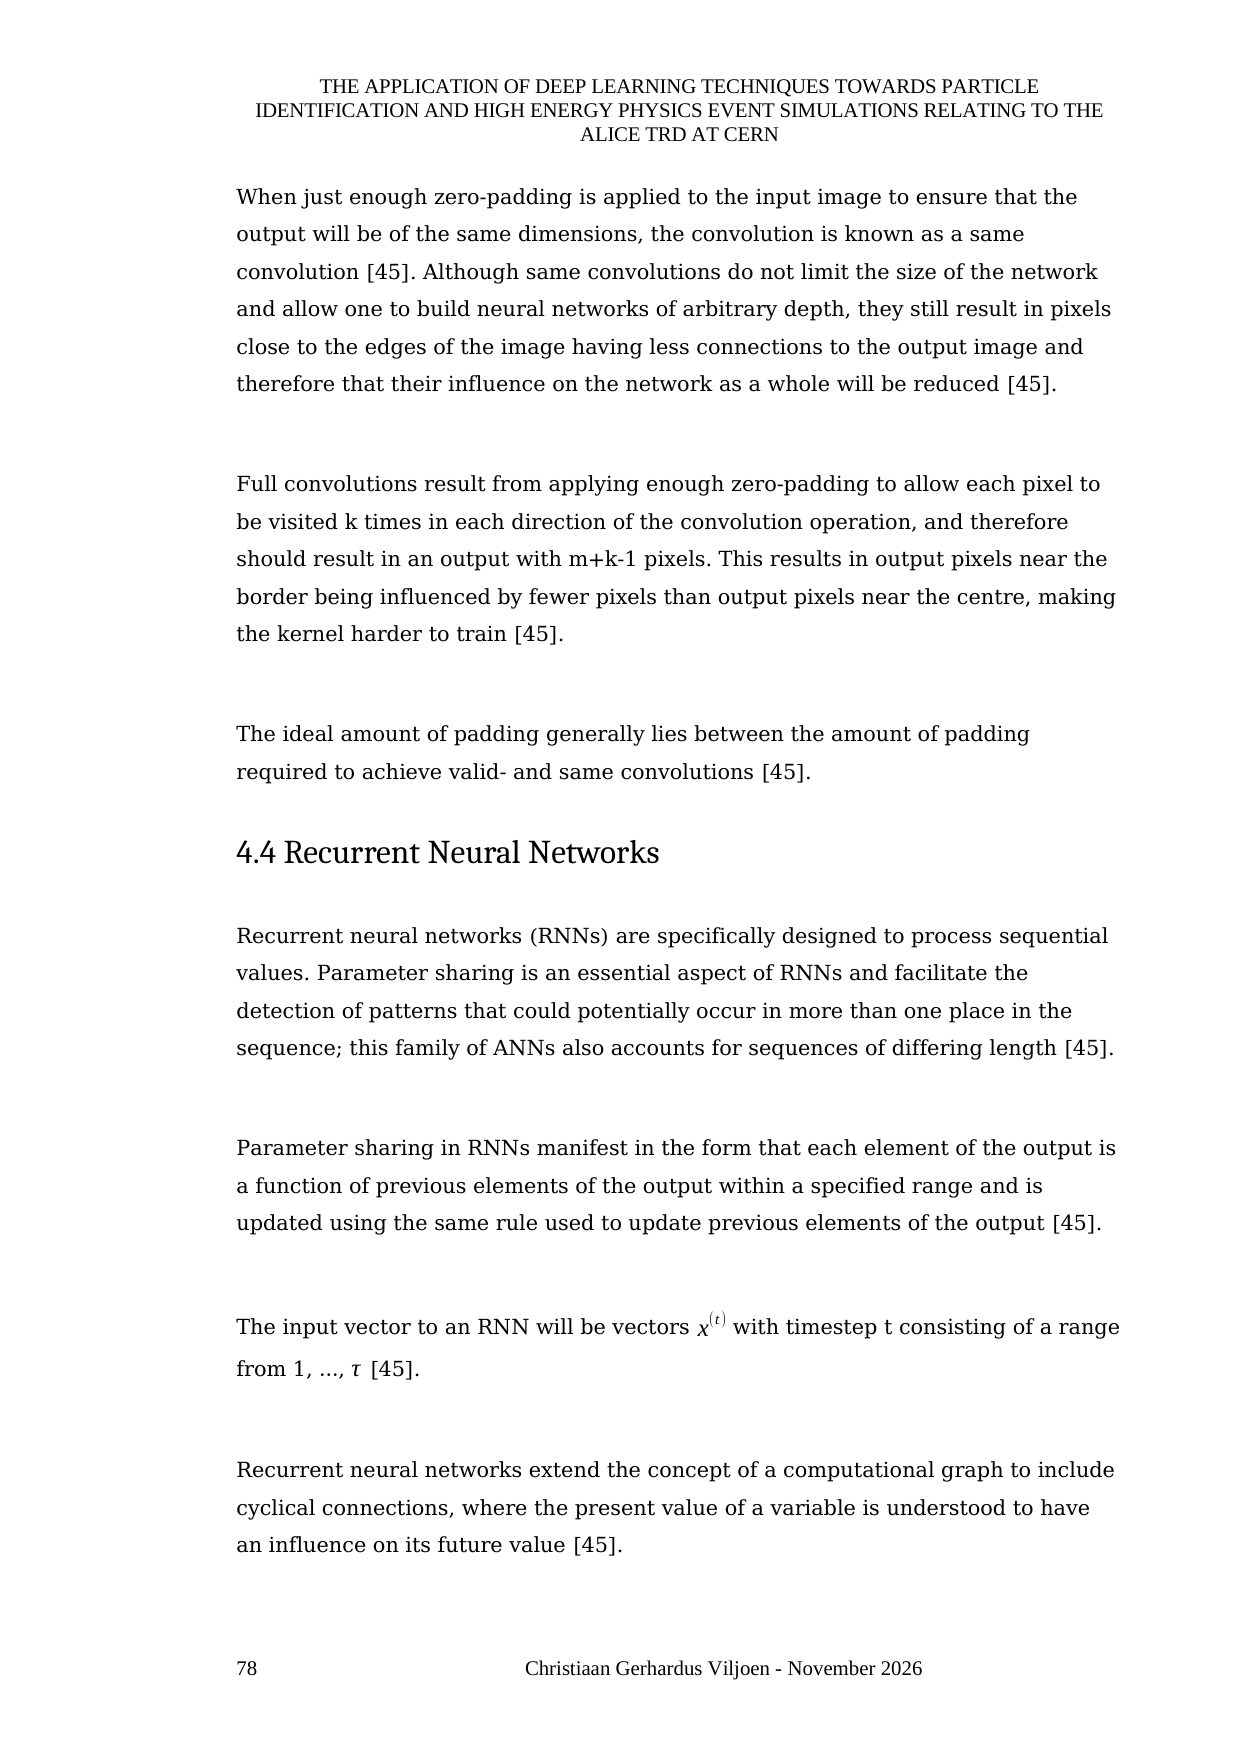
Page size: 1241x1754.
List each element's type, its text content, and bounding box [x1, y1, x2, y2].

text Parameter sharing in RNNs manifest in the form that each element of the output is a function of previous elements of the output within a specified range and is updated using the same rule used to update previous elements of the output . [236, 1135, 1122, 1235]
text When just enough zero-padding is applied to the input image to ensure that the output will be of the same dimensions, the convolution is known as a same convolution . Although same convolutions do not limit the size of the network and allow one to build neural networks of arbitrary depth, they still result in pixels close to the edges of the image having less connections to the output image and therefore that their influence on the network as a whole will be reduced . [236, 183, 1122, 396]
subtitle Recurrent Neural Networks [236, 833, 1122, 872]
text Full convolutions result from applying enough zero-padding to allow each pixel to be visited k times in each direction of the convolution operation, and therefore should result in an output with m+k-1 pixels. This results in output pixels near the border being influenced by fewer pixels than output pixels near the centre, making the kernel harder to train . [236, 471, 1122, 646]
text The ideal amount of padding generally lies between the amount of padding required to achieve valid- and same convolutions . [236, 721, 1122, 783]
text Recurrent neural networks extend the concept of a computational graph to include cyclical connections, where the present value of a variable is understood to have an influence on its future value . [236, 1457, 1122, 1557]
text The input vector to an RNN will be vectors with timestep t consisting of a range from 1, …, . [236, 1310, 1122, 1382]
text Recurrent neural networks (RNNs) are specifically designed to process sequential values. Parameter sharing is an essential aspect of RNNs and facilitate the detection of patterns that could potentially occur in more than one place in the sequence; this family of ANNs also accounts for sequences of differing length . [236, 923, 1122, 1060]
